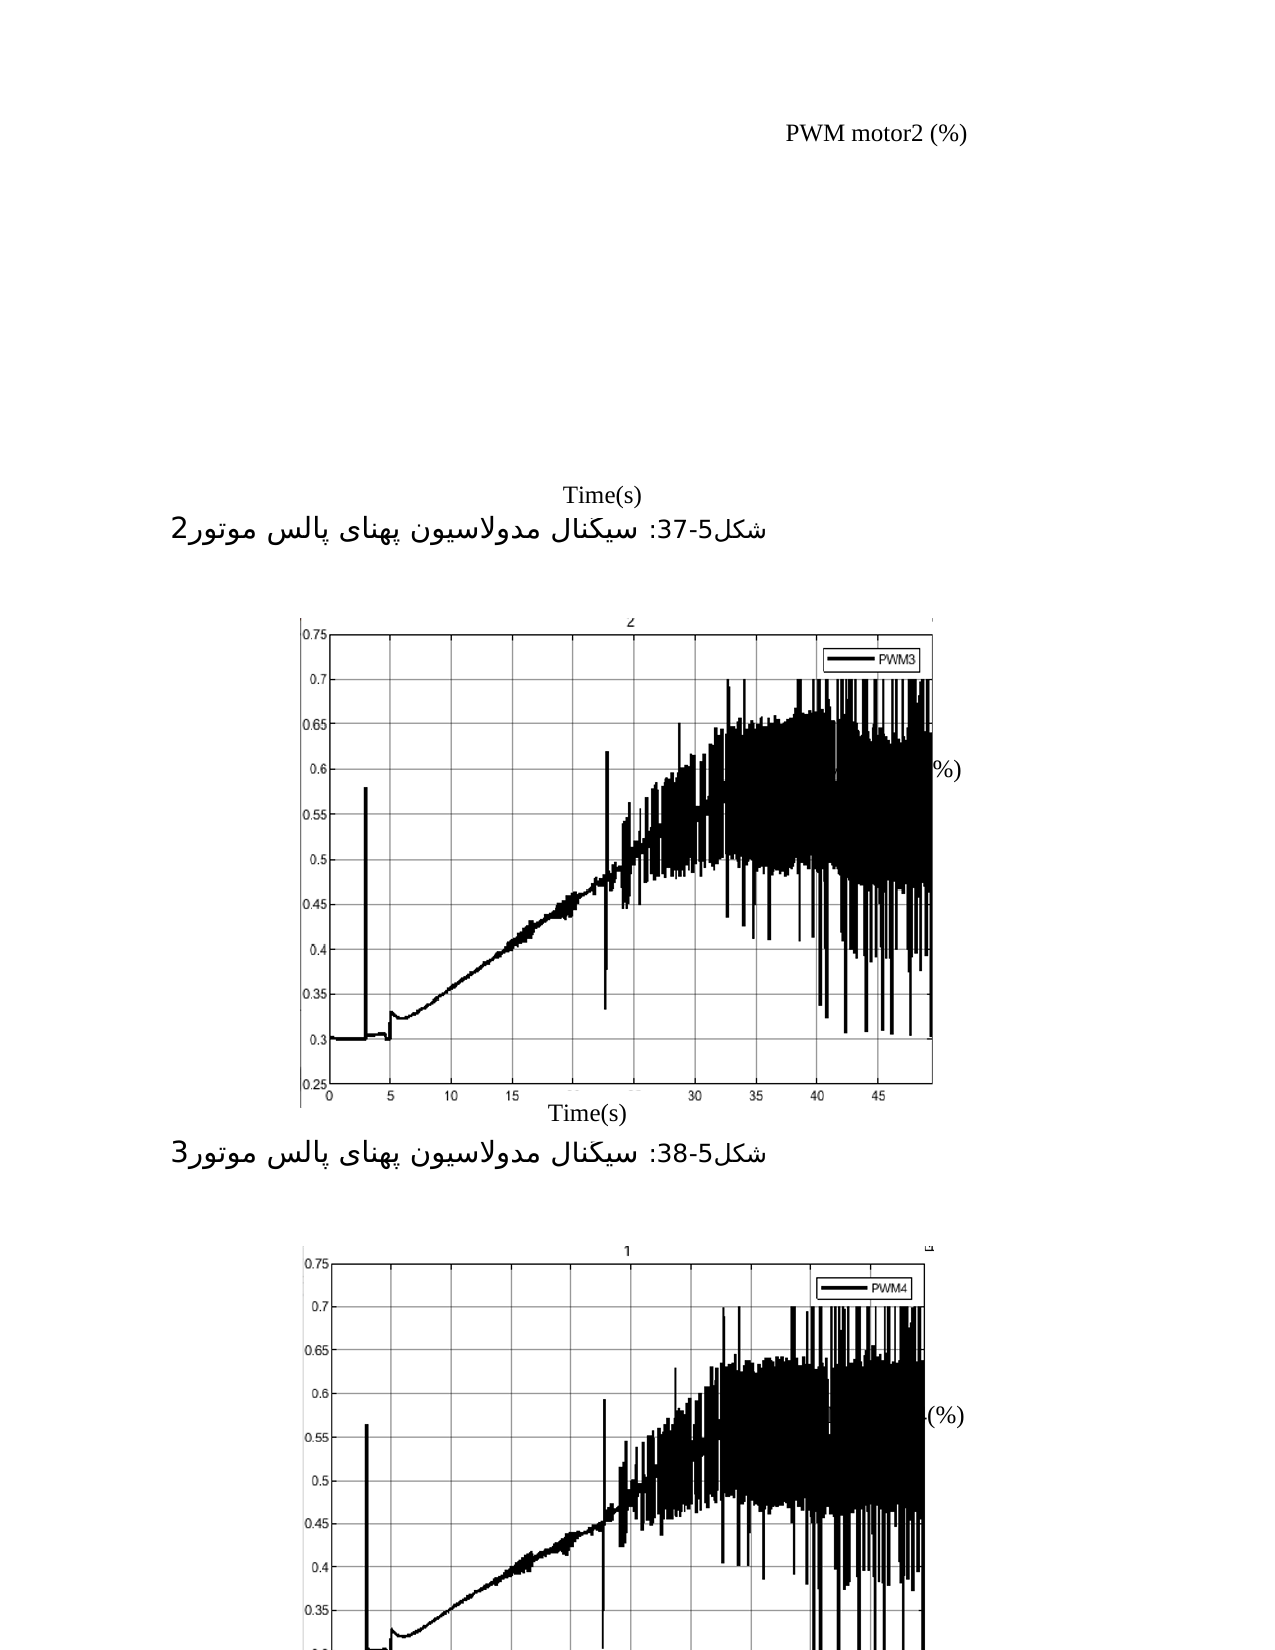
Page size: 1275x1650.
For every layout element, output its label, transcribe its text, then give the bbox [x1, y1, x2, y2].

text شکل5-38: سیگنال مدولاسیون پهنای پالس موتور3 [150, 1136, 1125, 1169]
picture [300, 615, 933, 1111]
text شکل5-37: سیگنال مدولاسیون پهنای پالس موتور2 [150, 512, 1125, 546]
picture [302, 1242, 936, 1650]
